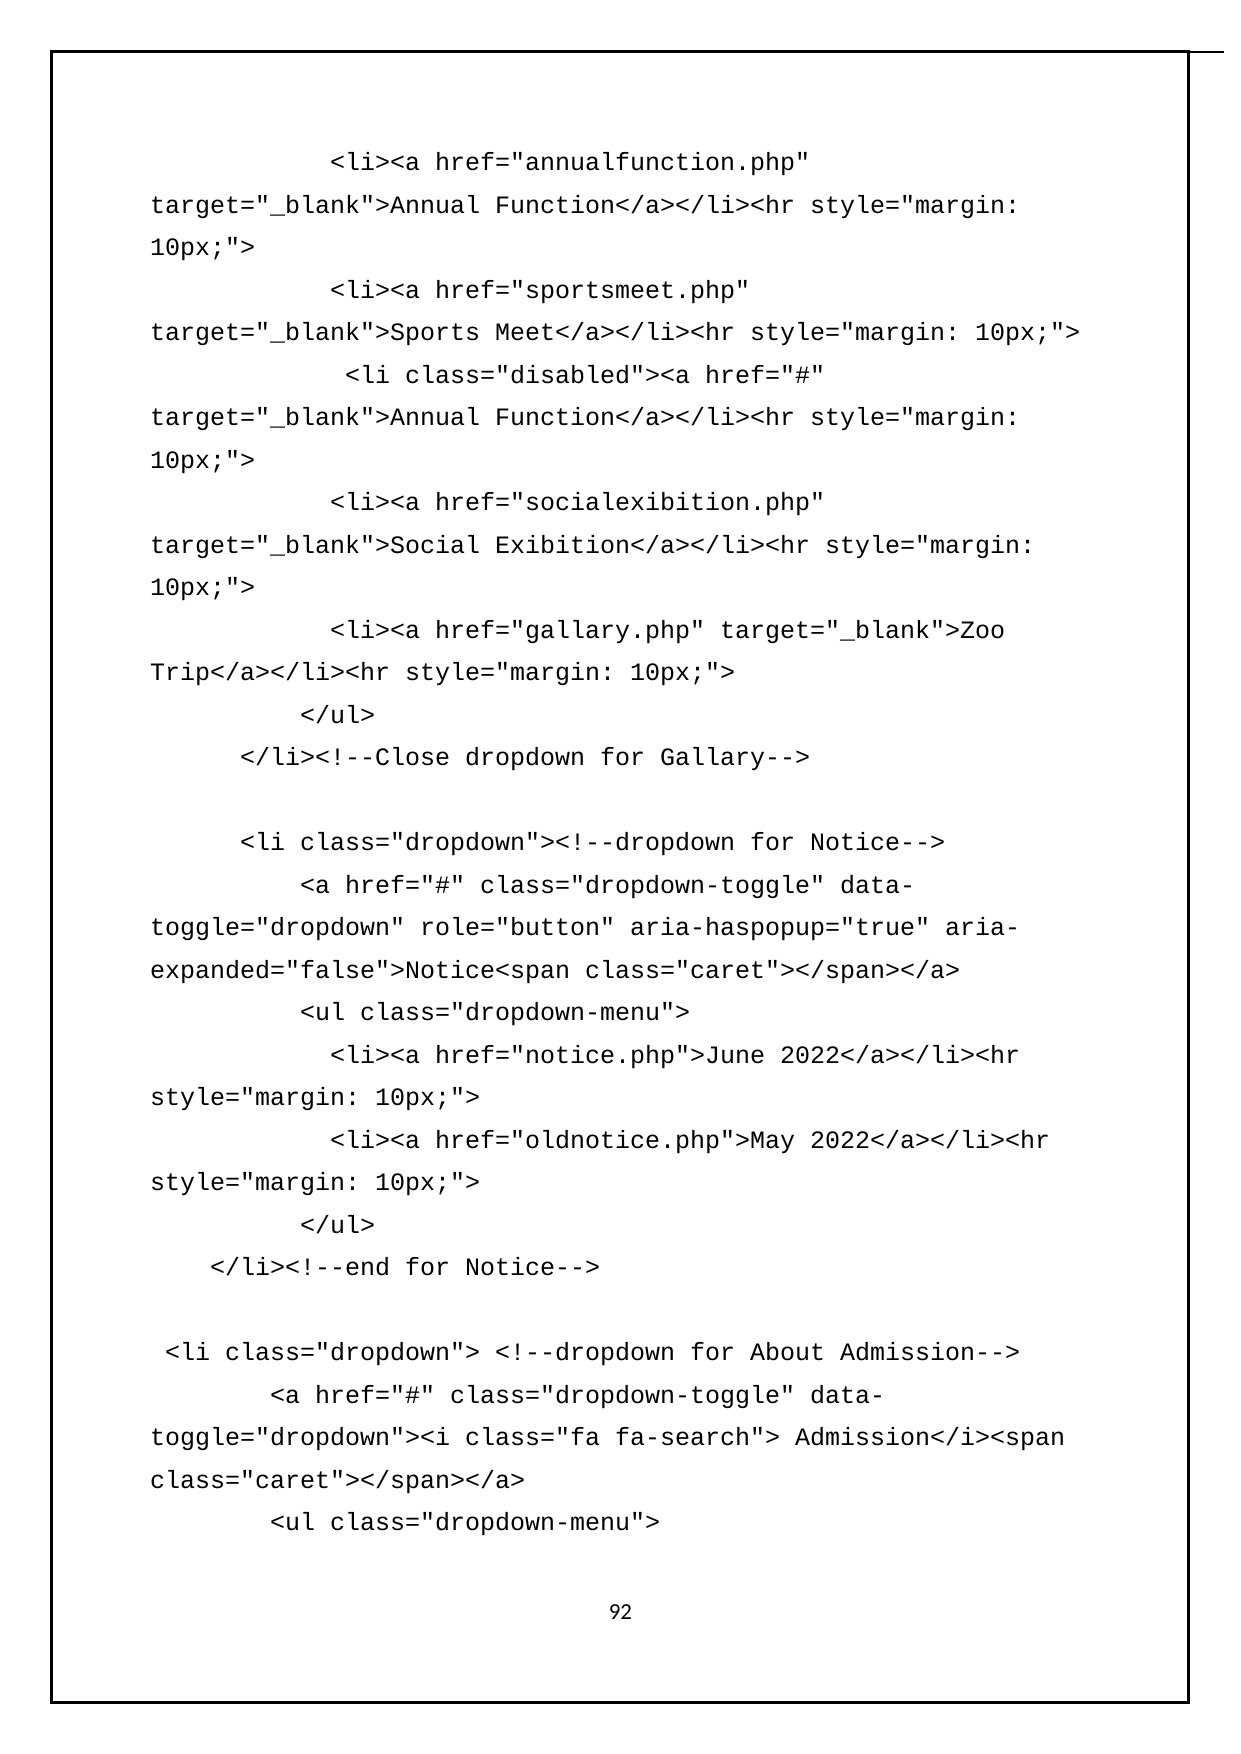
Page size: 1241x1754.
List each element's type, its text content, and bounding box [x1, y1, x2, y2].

text </ul> [150, 702, 1090, 731]
text <li class="disabled"><a href="#" target="_blank">Annual Function</a></li><hr style="margin: 10px;"> [150, 362, 1090, 476]
text <a href="#" class="dropdown-toggle" data-toggle="dropdown" role="button" aria-haspopup="true" aria-expanded="false">Notice<span class="caret"></span></a> [150, 872, 1090, 986]
text </li><!--Close dropdown for Gallary--> [150, 745, 1090, 773]
text <li><a href="oldnotice.php">May 2022</a></li><hr style="margin: 10px;"> [150, 1127, 1090, 1198]
text <li><a href="gallary.php" target="_blank">Zoo Trip</a></li><hr style="margin: 10px;"> [150, 617, 1090, 688]
text <li><a href="annualfunction.php" target="_blank">Annual Function</a></li><hr style="margin: 10px;"> [150, 150, 1090, 263]
text </ul> [150, 1212, 1090, 1241]
text </li><!--end for Notice--> [150, 1255, 1090, 1283]
text <li class="dropdown"> <!--dropdown for About Admission--> [150, 1340, 1090, 1368]
text <a href="#" class="dropdown-toggle" data-toggle="dropdown"><i class="fa fa-search"> Admission</i><span class="caret"></span></a> [150, 1382, 1090, 1496]
text <li class="dropdown"><!--dropdown for Notice--> [150, 830, 1090, 858]
text <li><a href="socialexibition.php" target="_blank">Social Exibition</a></li><hr style="margin: 10px;"> [150, 490, 1090, 603]
text <ul class="dropdown-menu"> [150, 1510, 1090, 1538]
text <li><a href="notice.php">June 2022</a></li><hr style="margin: 10px;"> [150, 1042, 1090, 1113]
text <ul class="dropdown-menu"> [150, 1000, 1090, 1028]
text <li><a href="sportsmeet.php" target="_blank">Sports Meet</a></li><hr style="margin: 10px;"> [150, 277, 1090, 348]
